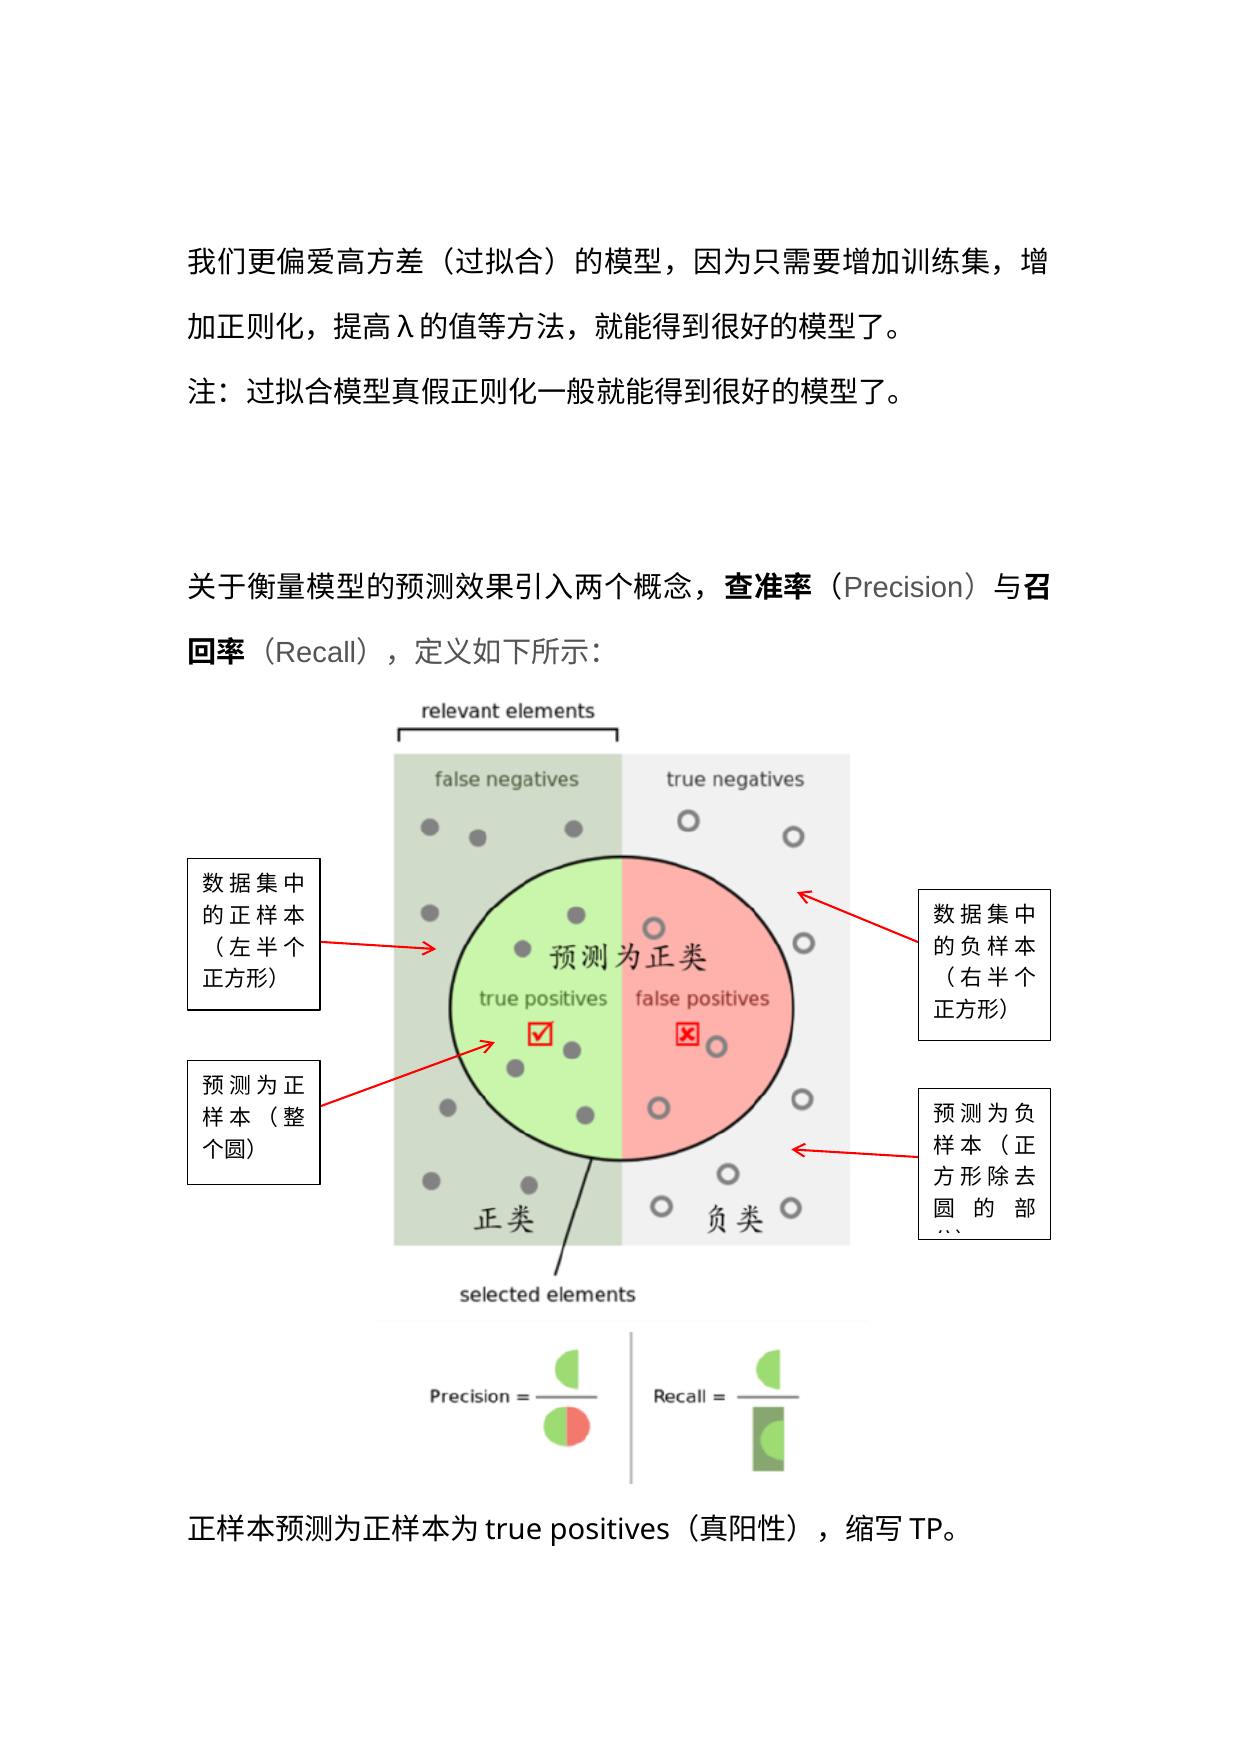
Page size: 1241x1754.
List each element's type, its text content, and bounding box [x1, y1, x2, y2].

text 关于衡量模型的预测效果引入两个概念，查准率（Precision）与召回率（Recall），定义如下所示： [187, 552, 1053, 682]
picture [371, 682, 869, 1322]
text 注：过拟合模型真假正则化一般就能得到很好的模型了。 [187, 357, 1053, 422]
text 我们更偏爱高方差（过拟合）的模型，因为只需要增加训练集，增加正则化，提高λ的值等方法，就能得到很好的模型了。 [187, 227, 1053, 357]
text 正样本预测为正样本为true positives（真阳性），缩写TP。 [187, 1494, 1053, 1559]
picture [416, 1332, 824, 1484]
